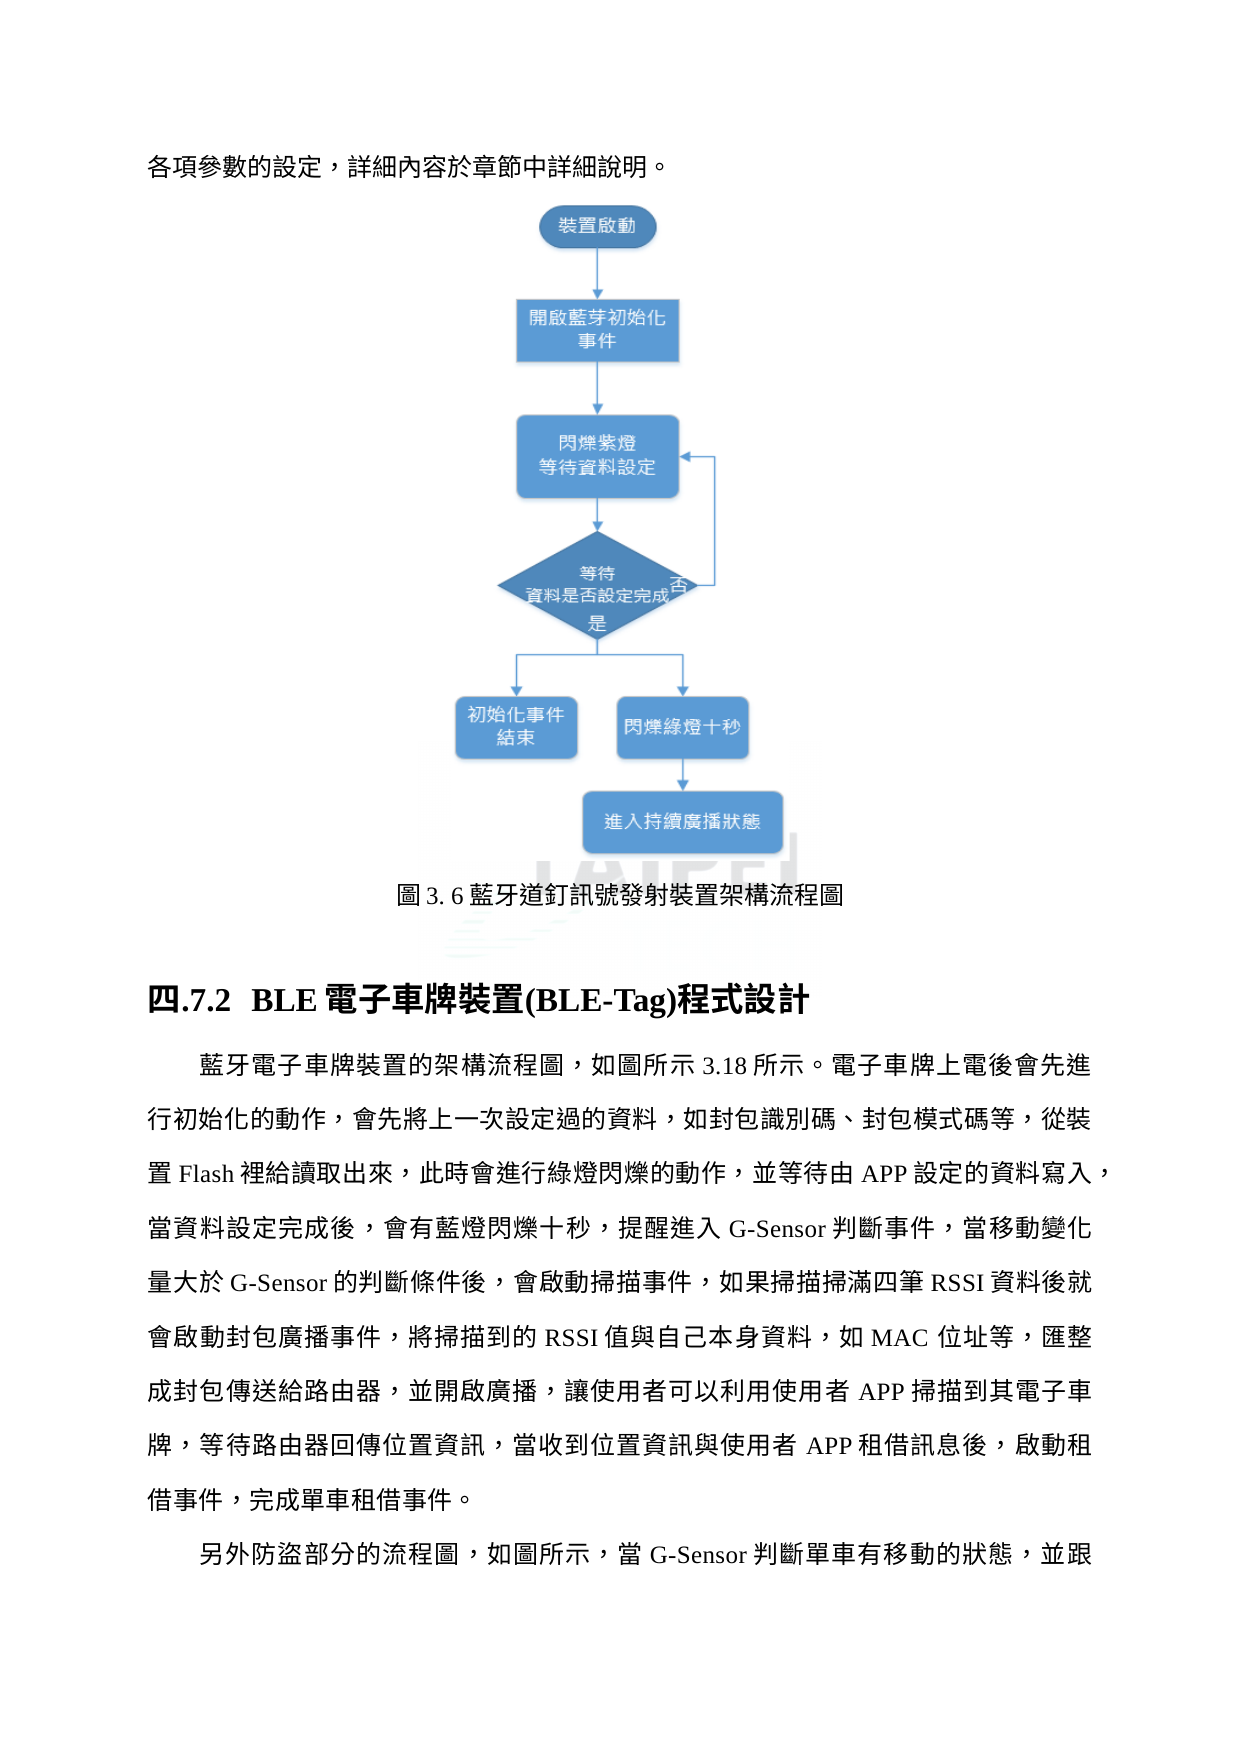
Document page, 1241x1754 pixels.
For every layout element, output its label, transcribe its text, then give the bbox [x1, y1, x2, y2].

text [148, 1534, 1092, 1571]
picture [450, 202, 790, 861]
subtitle BLE電子車牌裝置(BLE-Tag)程式設計 [148, 973, 1067, 1021]
text 藍牙電子車牌裝置的架構流程圖，如圖所示3.18所示。電子車牌上電後會先進行初始化的動作，會先將上一次設定過的資料，如封包識別碼、封包模式碼等，從裝置Flash裡給讀取出來，此時會進行綠燈閃爍的動作，並等待由APP設定的資料寫入，當資料設定完成後，會有藍燈閃爍十秒，提醒進入G-Sensor判斷事件，當移動變化量大於G-Sensor的判斷條件後，會啟動掃描事件，如果掃描掃滿四筆RSSI資料後就會啟動封包廣播事件，將掃描到的RSSI值與自己本身資料，如MAC 位址等，匯整成封包傳送給路由器，並開啟廣播，讓使用者可以利用使用者APP掃描到其電子車牌，等待路由器回傳位置資訊，當收到位置資訊與使用者APP租借訊息後，啟動租借事件，完成單車租借事件。 [148, 1045, 1092, 1516]
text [148, 148, 1092, 184]
